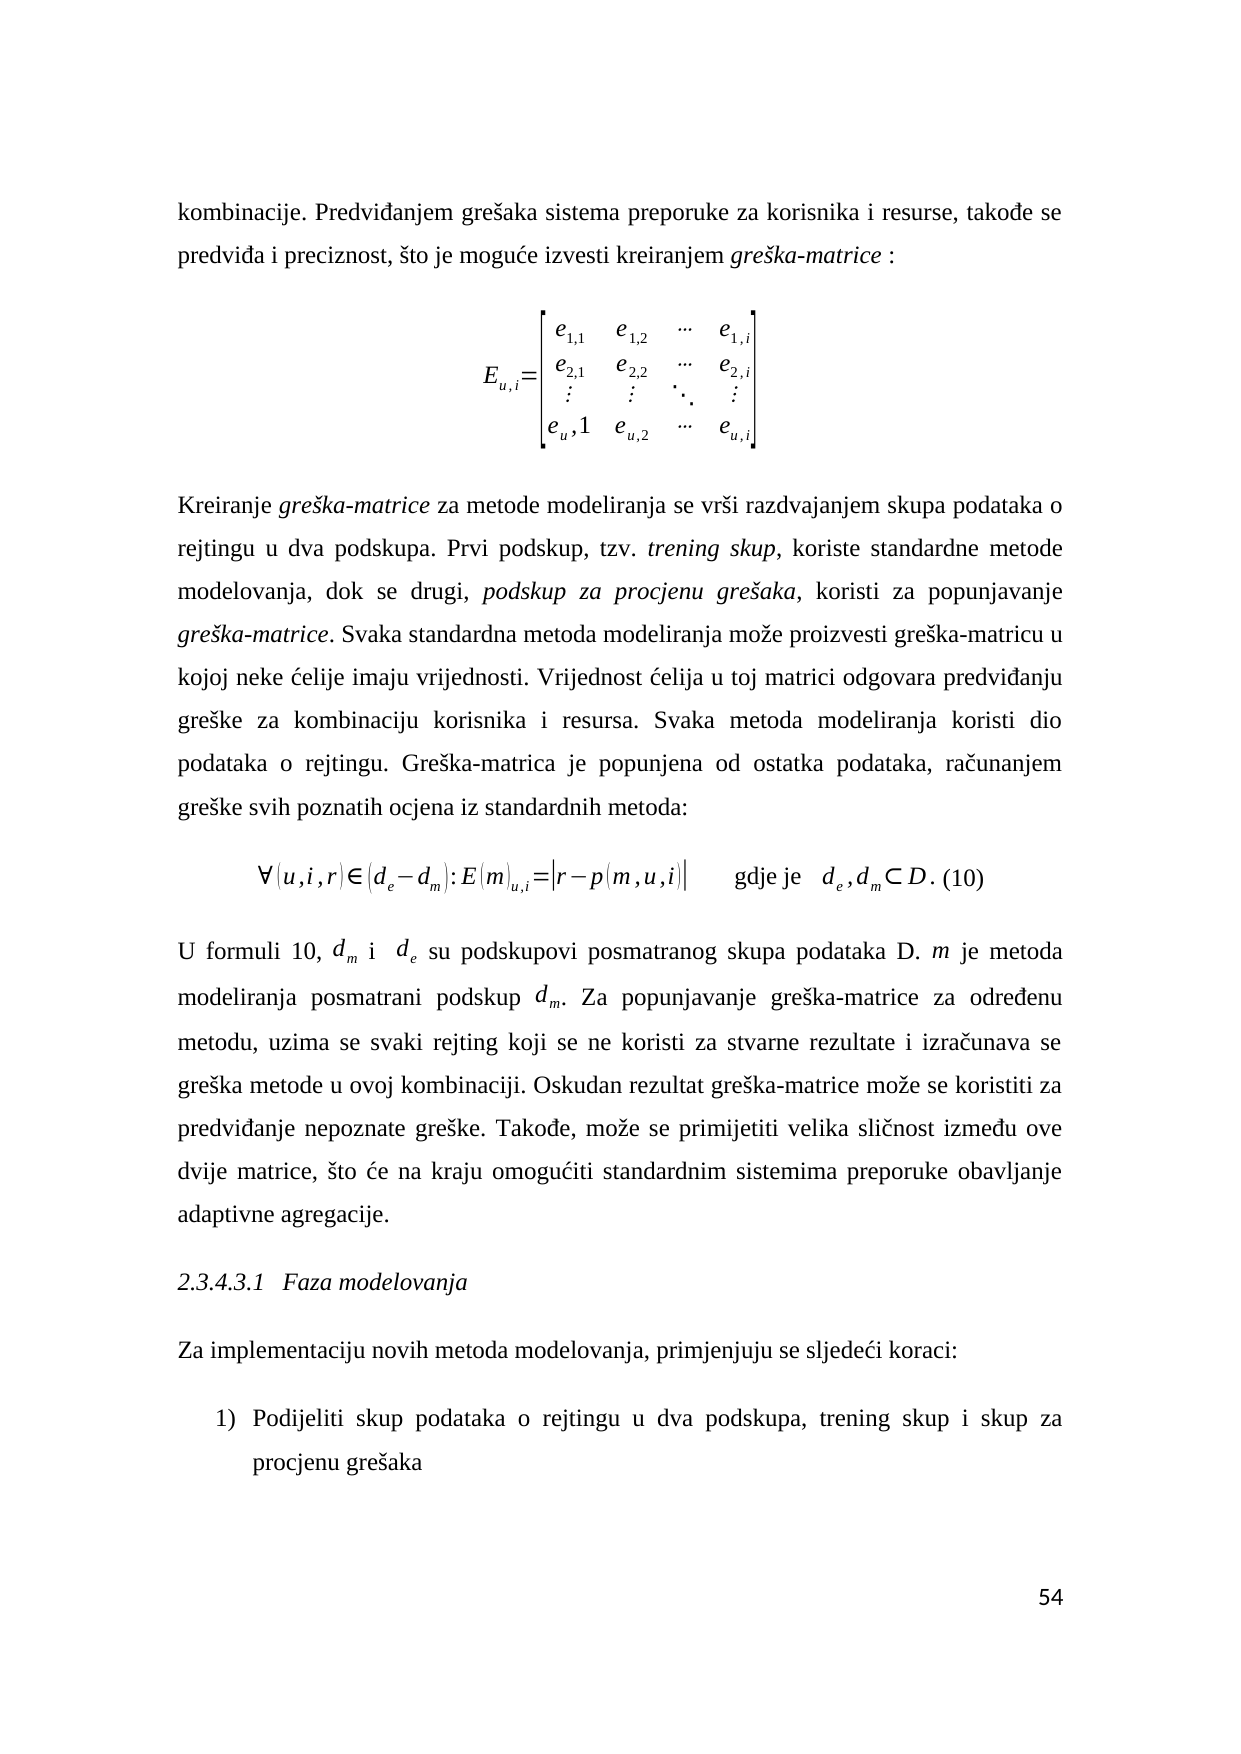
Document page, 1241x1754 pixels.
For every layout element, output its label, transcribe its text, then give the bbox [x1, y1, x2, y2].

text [177, 197, 1063, 269]
text U formuli 10, i su podskupovi posmatranog skupa podataka D. je metoda modeliranja posmatrani podskup . Za popunjavanje greška-matrice za određenu metodu, uzima se svaki rejting koji se ne koristi za stvarne rezultate i izračunava se greška metode u ovoj kombinaciji. Oskudan rezultat greška-matrice može se koristiti za predviđanje nepoznate greške. Takođe, može se primijetiti velika sličnost između ove dvije matrice, što će na kraju omogućiti standardnim sistemima preporuke obavljanje adaptivne agregacije. [177, 935, 1063, 1228]
text (10) [177, 860, 1063, 896]
list Podijeliti skup podataka o rejtingu u dva podskupa, trening skup i skup za procjenu grešaka [215, 1403, 1063, 1475]
text Kreiranje greška-matrice za metode modeliranja se vrši razdvajanjem skupa podataka o rejtingu u dva podskupa. Prvi podskup, tzv. trening skup, koriste standardne metode modelovanja, dok se drugi, podskup za procjenu grešaka, koristi za popunjavanje greška-matrice. Svaka standardna metoda modeliranja može proizvesti greška-matricu u kojoj neke ćelije imaju vrijednosti. Vrijednost ćelija u toj matrici odgovara predviđanju greške za kombinaciju korisnika i resursa. Svaka metoda modeliranja koristi dio podataka o rejtingu. Greška-matrica je popunjena od ostatka podataka, računanjem greške svih poznatih ocjena iz standardnih metoda: [177, 490, 1063, 820]
text Za implementaciju novih metoda modelovanja, primjenjuju se sljedeći koraci: [177, 1335, 1063, 1364]
subtitle Faza modelovanja [177, 1267, 1063, 1296]
